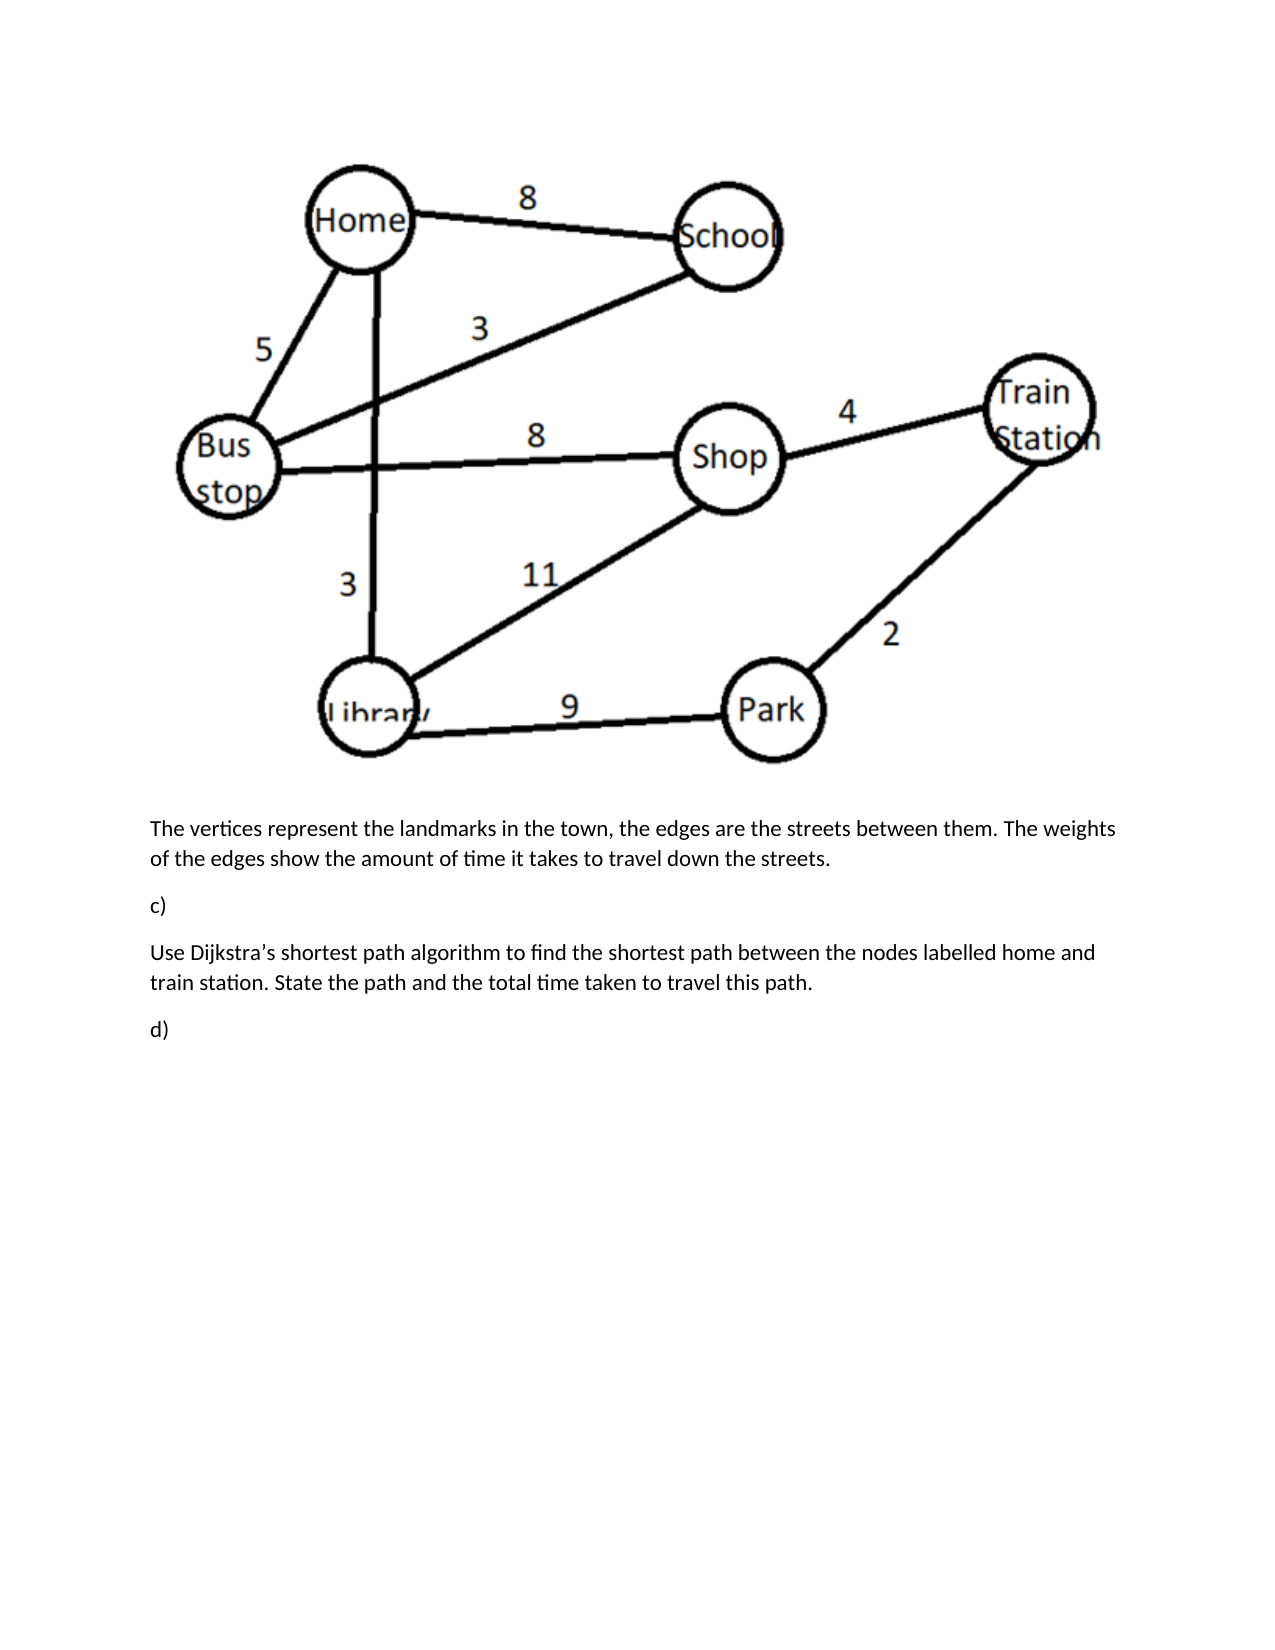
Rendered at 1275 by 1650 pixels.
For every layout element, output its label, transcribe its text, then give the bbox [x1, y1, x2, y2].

text The vertices represent the landmarks in the town, the edges are the streets between them. The weights of the edges show the amount of time it takes to travel down the streets. [150, 814, 1125, 872]
text Use Dijkstra’s shortest path algorithm to find the shortest path between the nodes labelled home and train station. State the path and the total time taken to travel this path. [150, 938, 1125, 996]
picture [150, 150, 1105, 796]
text c) [150, 891, 1125, 919]
text d) [150, 1015, 1125, 1043]
